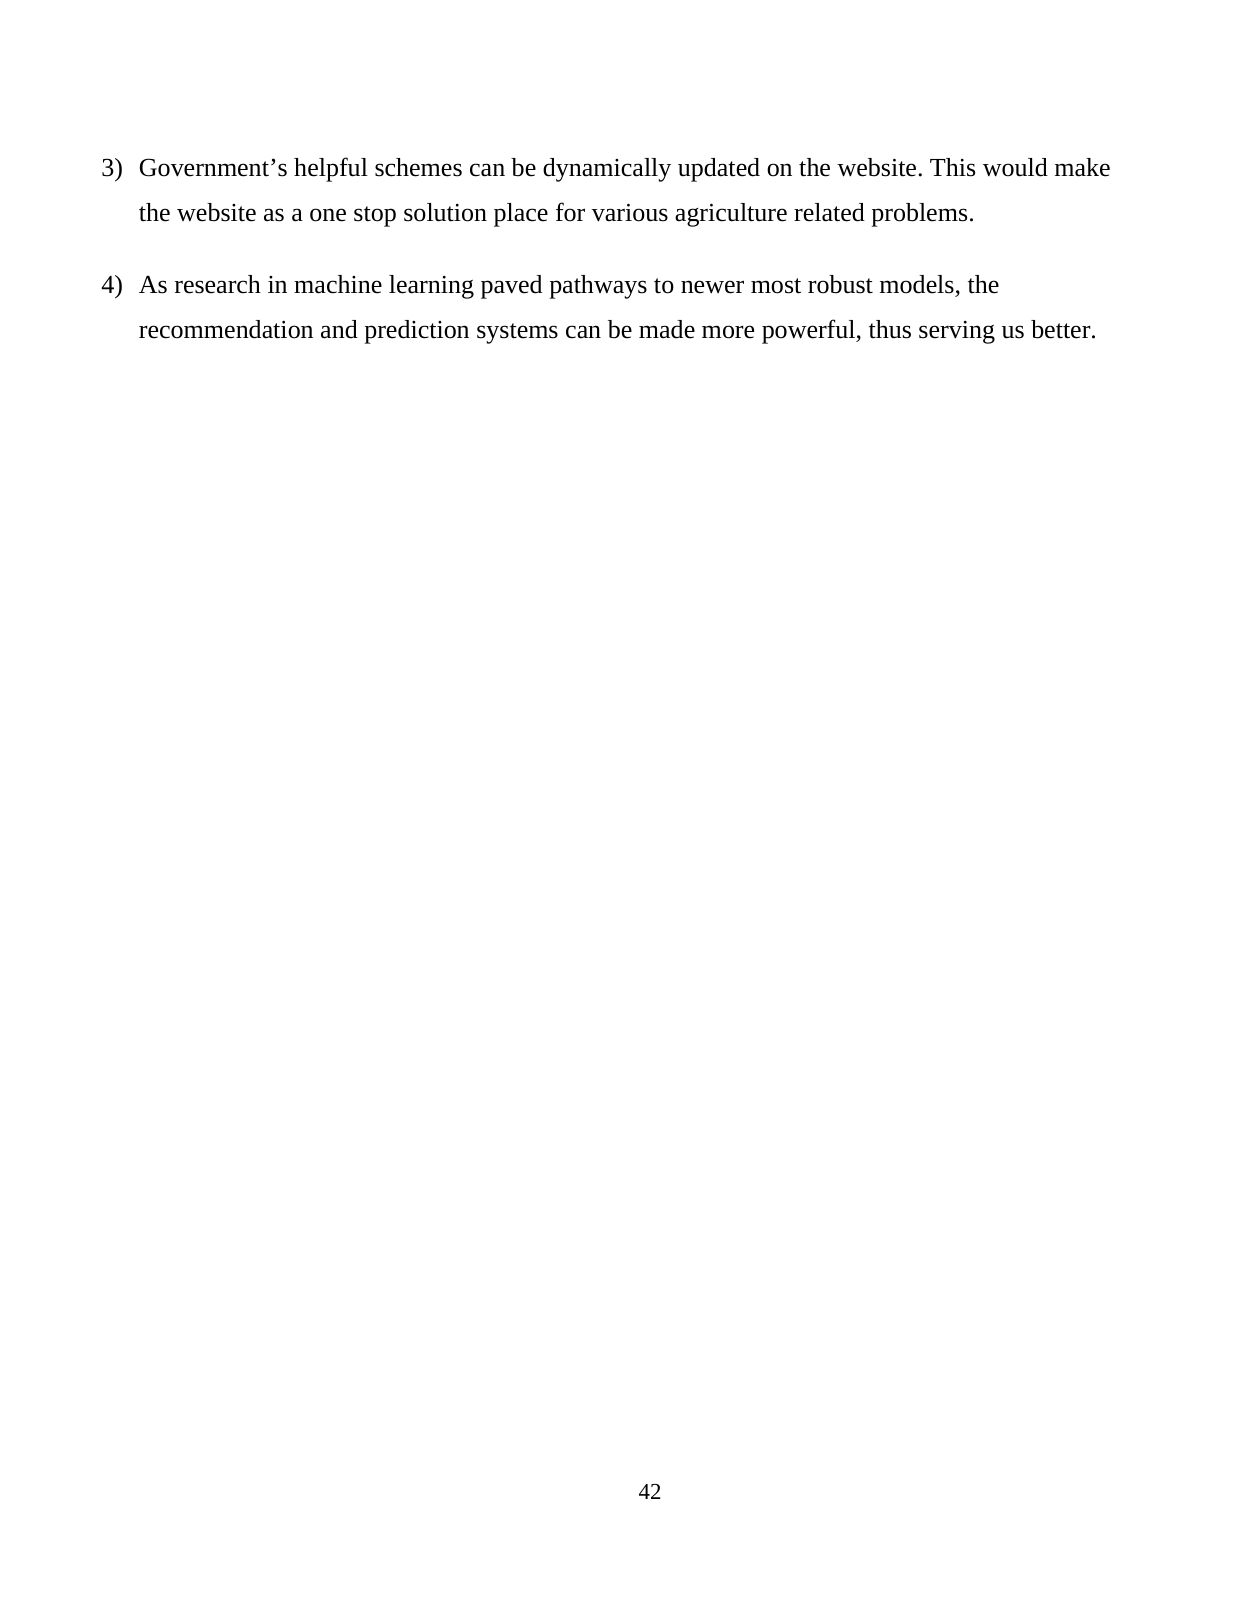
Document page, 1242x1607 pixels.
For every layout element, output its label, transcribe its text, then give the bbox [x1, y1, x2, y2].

list Government’s helpful schemes can be dynamically updated on the website. This would make the website as a one stop solution place for various agriculture related problems. [101, 152, 1143, 227]
list As research in machine learning paved pathways to newer most robust models, the recommendation and prediction systems can be made more powerful, thus serving us better. [101, 269, 1143, 344]
